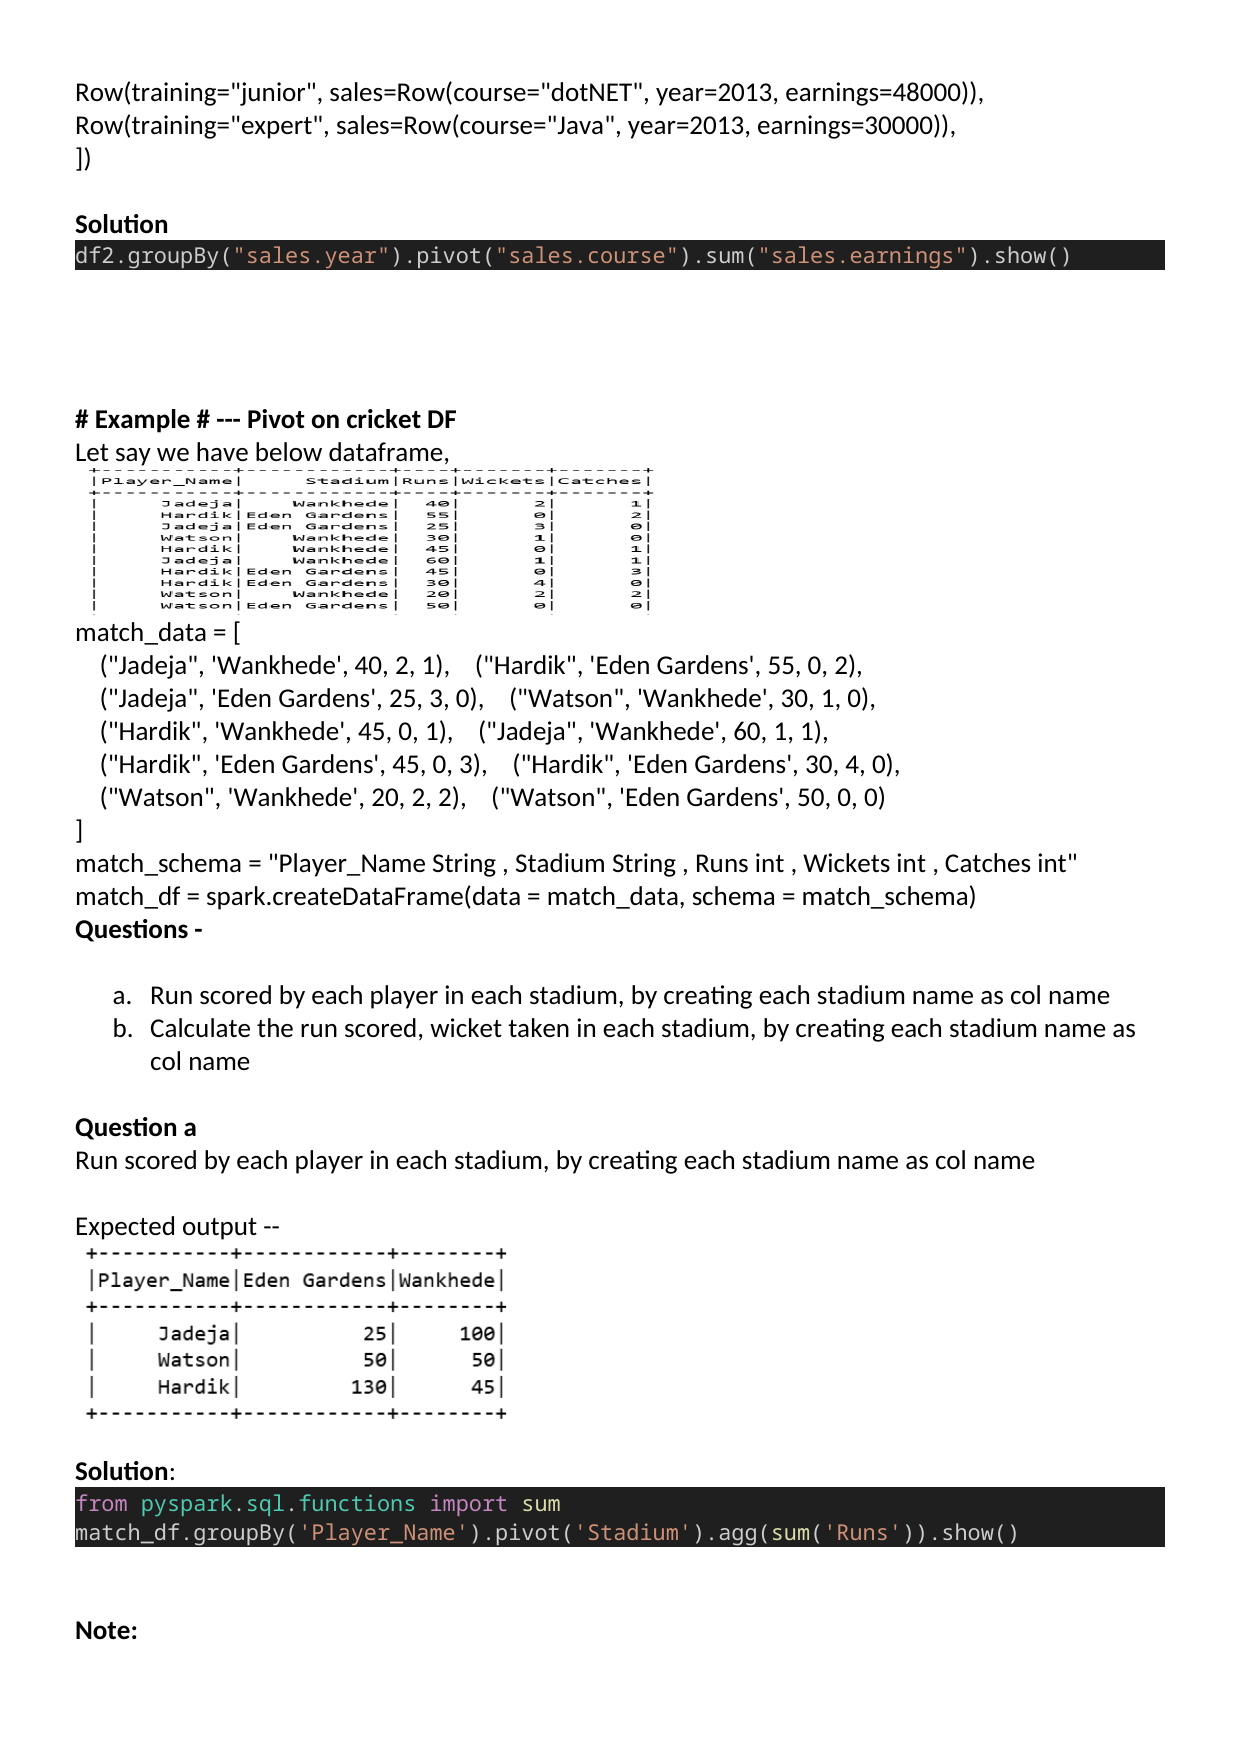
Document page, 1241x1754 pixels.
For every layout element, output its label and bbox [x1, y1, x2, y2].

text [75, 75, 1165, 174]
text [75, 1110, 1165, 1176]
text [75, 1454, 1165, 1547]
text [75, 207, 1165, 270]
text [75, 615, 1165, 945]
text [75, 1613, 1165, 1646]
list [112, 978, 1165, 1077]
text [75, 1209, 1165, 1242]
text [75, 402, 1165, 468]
picture [75, 1242, 507, 1422]
picture [75, 468, 663, 615]
